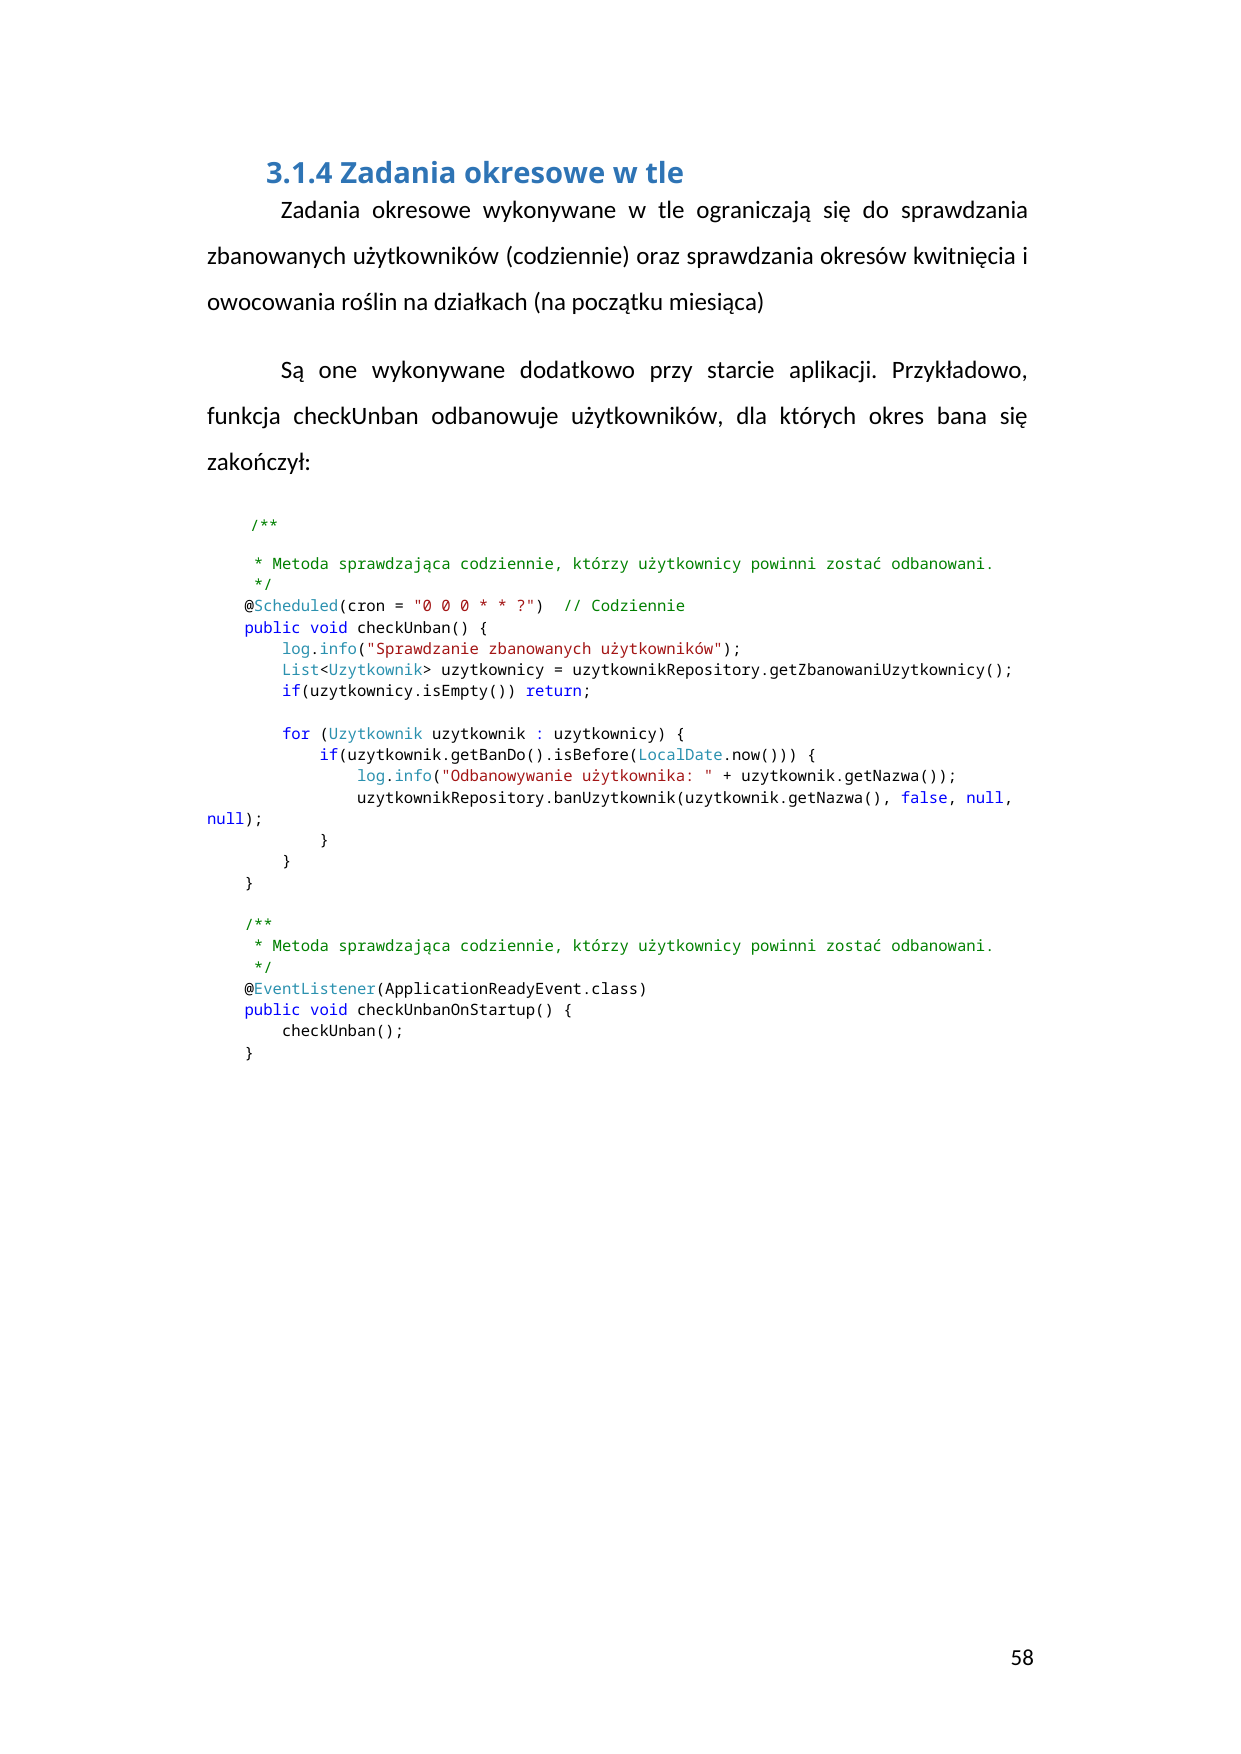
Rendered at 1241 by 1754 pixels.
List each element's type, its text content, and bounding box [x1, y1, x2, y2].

text log.info("Sprawdzanie zbanowanych użytkowników"); [207, 638, 1033, 659]
subtitle Zadania okresowe w tle [236, 152, 1033, 192]
text */ [207, 574, 1033, 595]
text } [207, 829, 1033, 850]
text public void checkUnban() { [207, 616, 1033, 638]
text Są one wykonywane dodatkowo przy starcie aplikacji. Przykładowo, funkcja checkUnban odbanowuje użytkowników, dla których okres bana się zakończył: [207, 355, 1029, 477]
text @Scheduled(cron = "0 0 0 * * ?") // Codziennie [207, 595, 1033, 616]
text } [207, 871, 1033, 893]
text uzytkownikRepository.banUzytkownik(uzytkownik.getNazwa(), false, null, null); [207, 786, 1033, 829]
text List<Uzytkownik> uzytkownicy = uzytkownikRepository.getZbanowaniUzytkownicy(); [207, 659, 1033, 680]
text for (Uzytkownik uzytkownik : uzytkownicy) { [207, 723, 1033, 744]
text /** [207, 914, 1033, 935]
text } [207, 850, 1033, 871]
text * Metoda sprawdzająca codziennie, którzy użytkownicy powinni zostać odbanowani. [207, 553, 1033, 574]
text public void checkUnbanOnStartup() { [207, 999, 1033, 1020]
text } [207, 1041, 1033, 1063]
text * Metoda sprawdzająca codziennie, którzy użytkownicy powinni zostać odbanowani. [207, 935, 1033, 956]
text @EventListener(ApplicationReadyEvent.class) [207, 978, 1033, 999]
text Zadania okresowe wykonywane w tle ograniczają się do sprawdzania zbanowanych użytkowników (codziennie) oraz sprawdzania okresów kwitnięcia i owocowania roślin na działkach (na początku miesiąca) [207, 195, 1029, 317]
text /** [207, 515, 1033, 536]
text if(uzytkownicy.isEmpty()) return; [207, 680, 1033, 701]
text if(uzytkownik.getBanDo().isBefore(LocalDate.now())) { [207, 744, 1033, 765]
text checkUnban(); [207, 1020, 1033, 1041]
text */ [207, 956, 1033, 978]
text log.info("Odbanowywanie użytkownika: " + uzytkownik.getNazwa()); [207, 765, 1033, 786]
